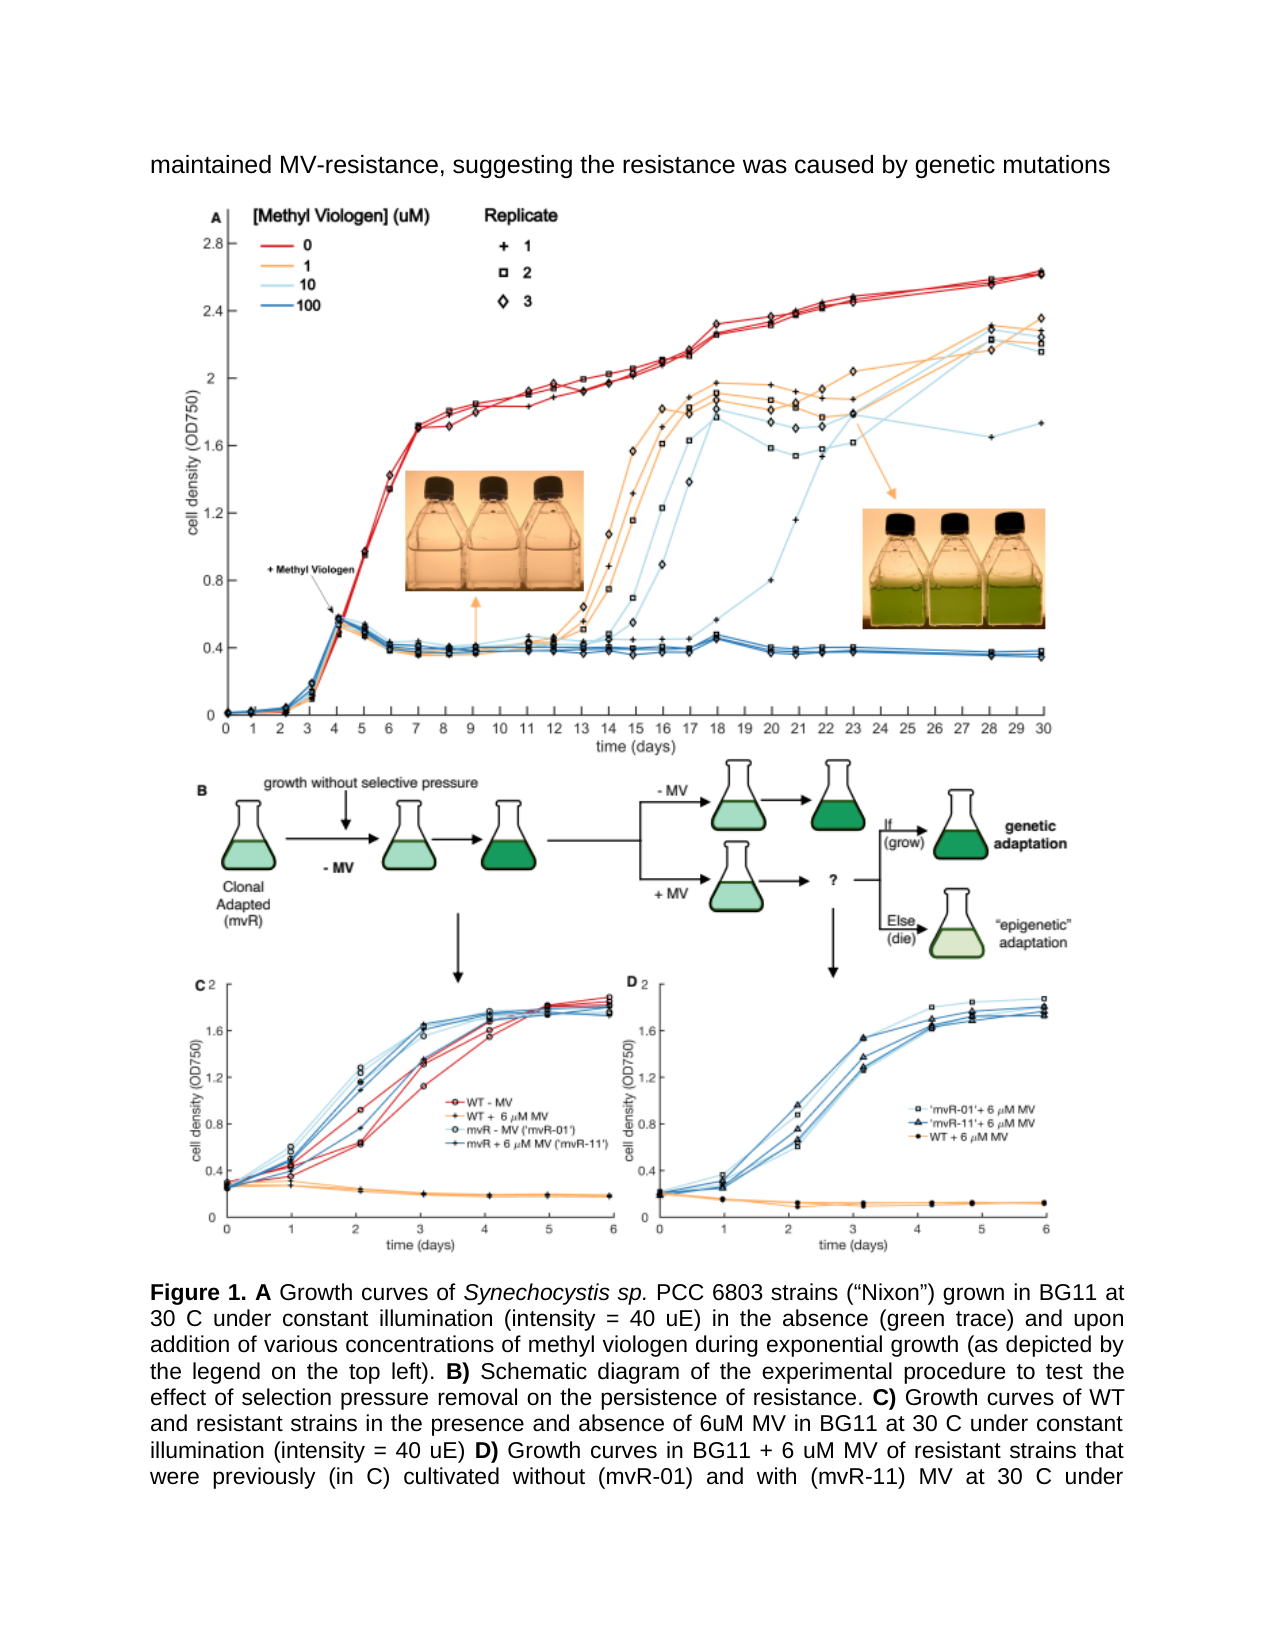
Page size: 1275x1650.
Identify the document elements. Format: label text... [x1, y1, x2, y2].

text maintained MV-resistance, suggesting the resistance was caused by genetic mutations [150, 150, 1125, 179]
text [150, 197, 1125, 1489]
